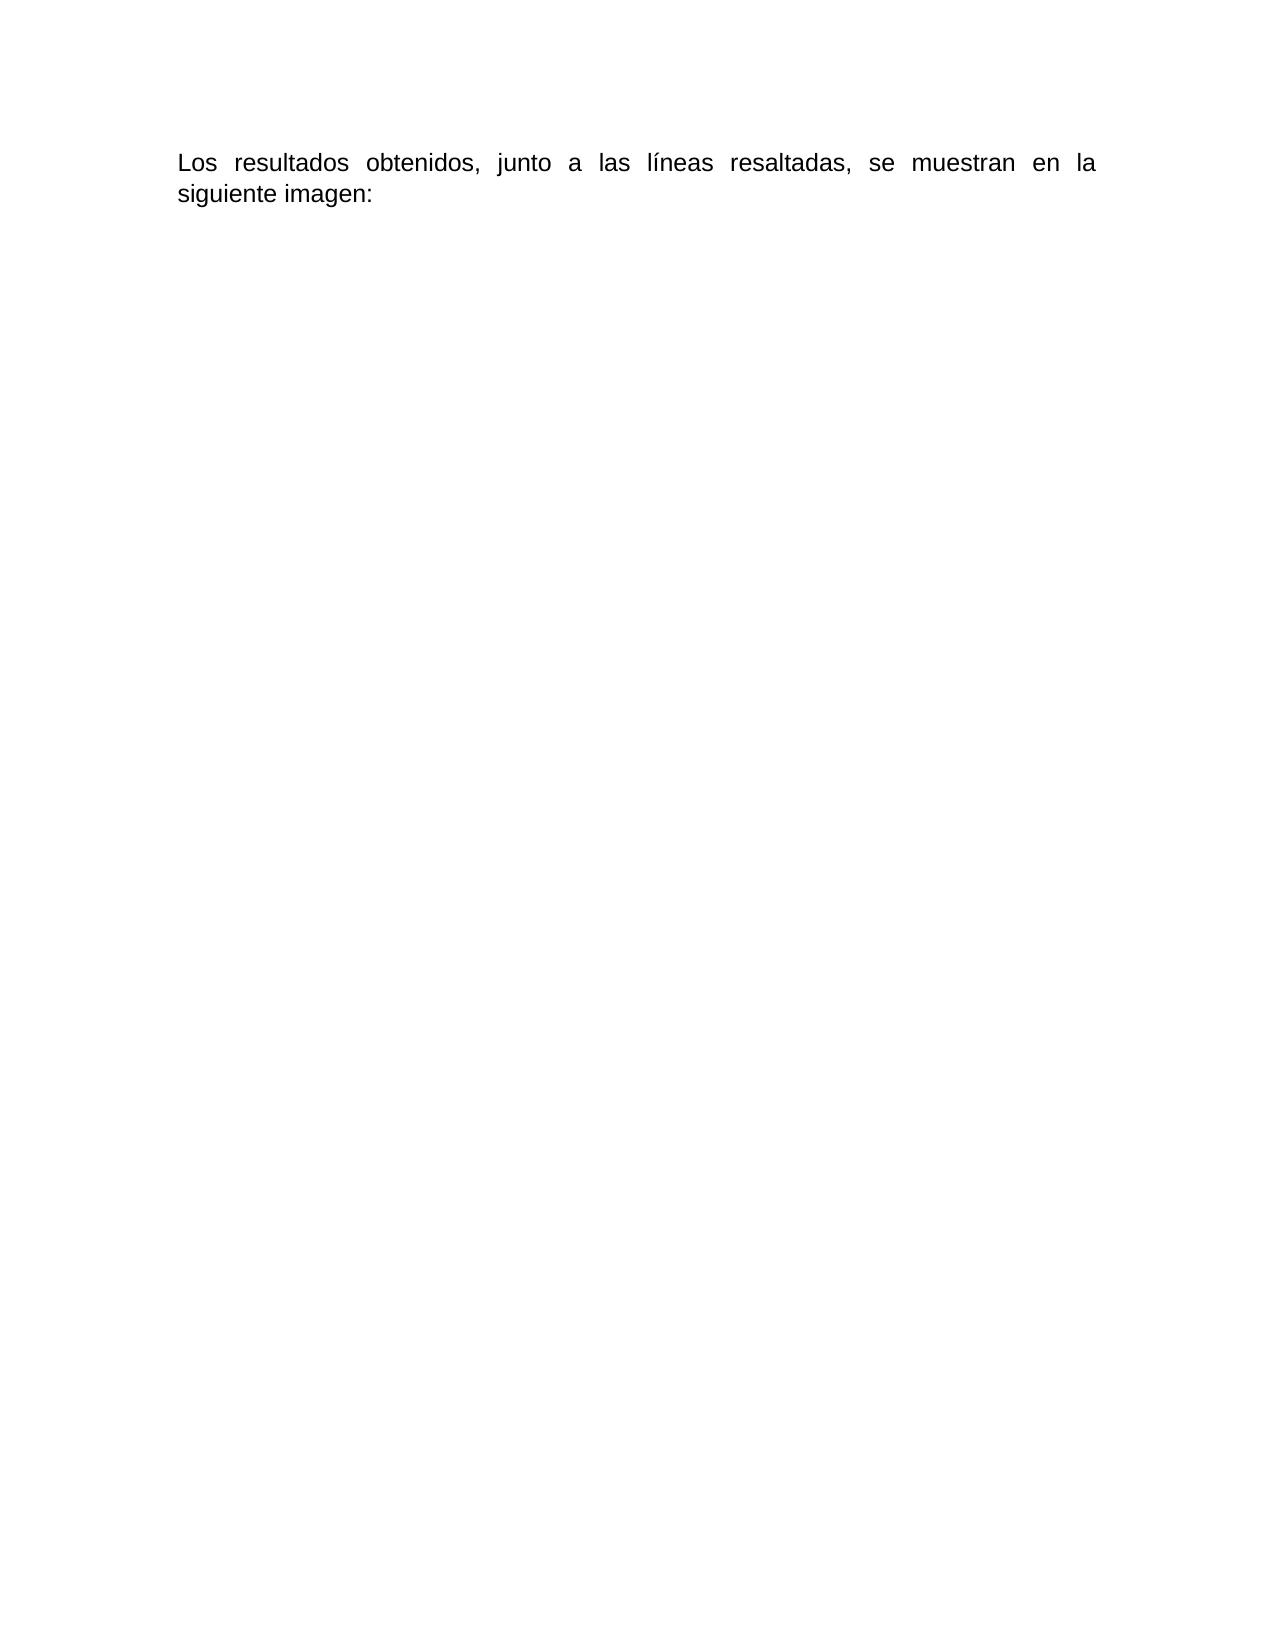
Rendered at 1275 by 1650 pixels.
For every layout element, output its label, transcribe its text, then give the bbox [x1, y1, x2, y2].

text Los resultados obtenidos, junto a las líneas resaltadas, se muestran en la siguiente imagen: [177, 148, 1098, 207]
